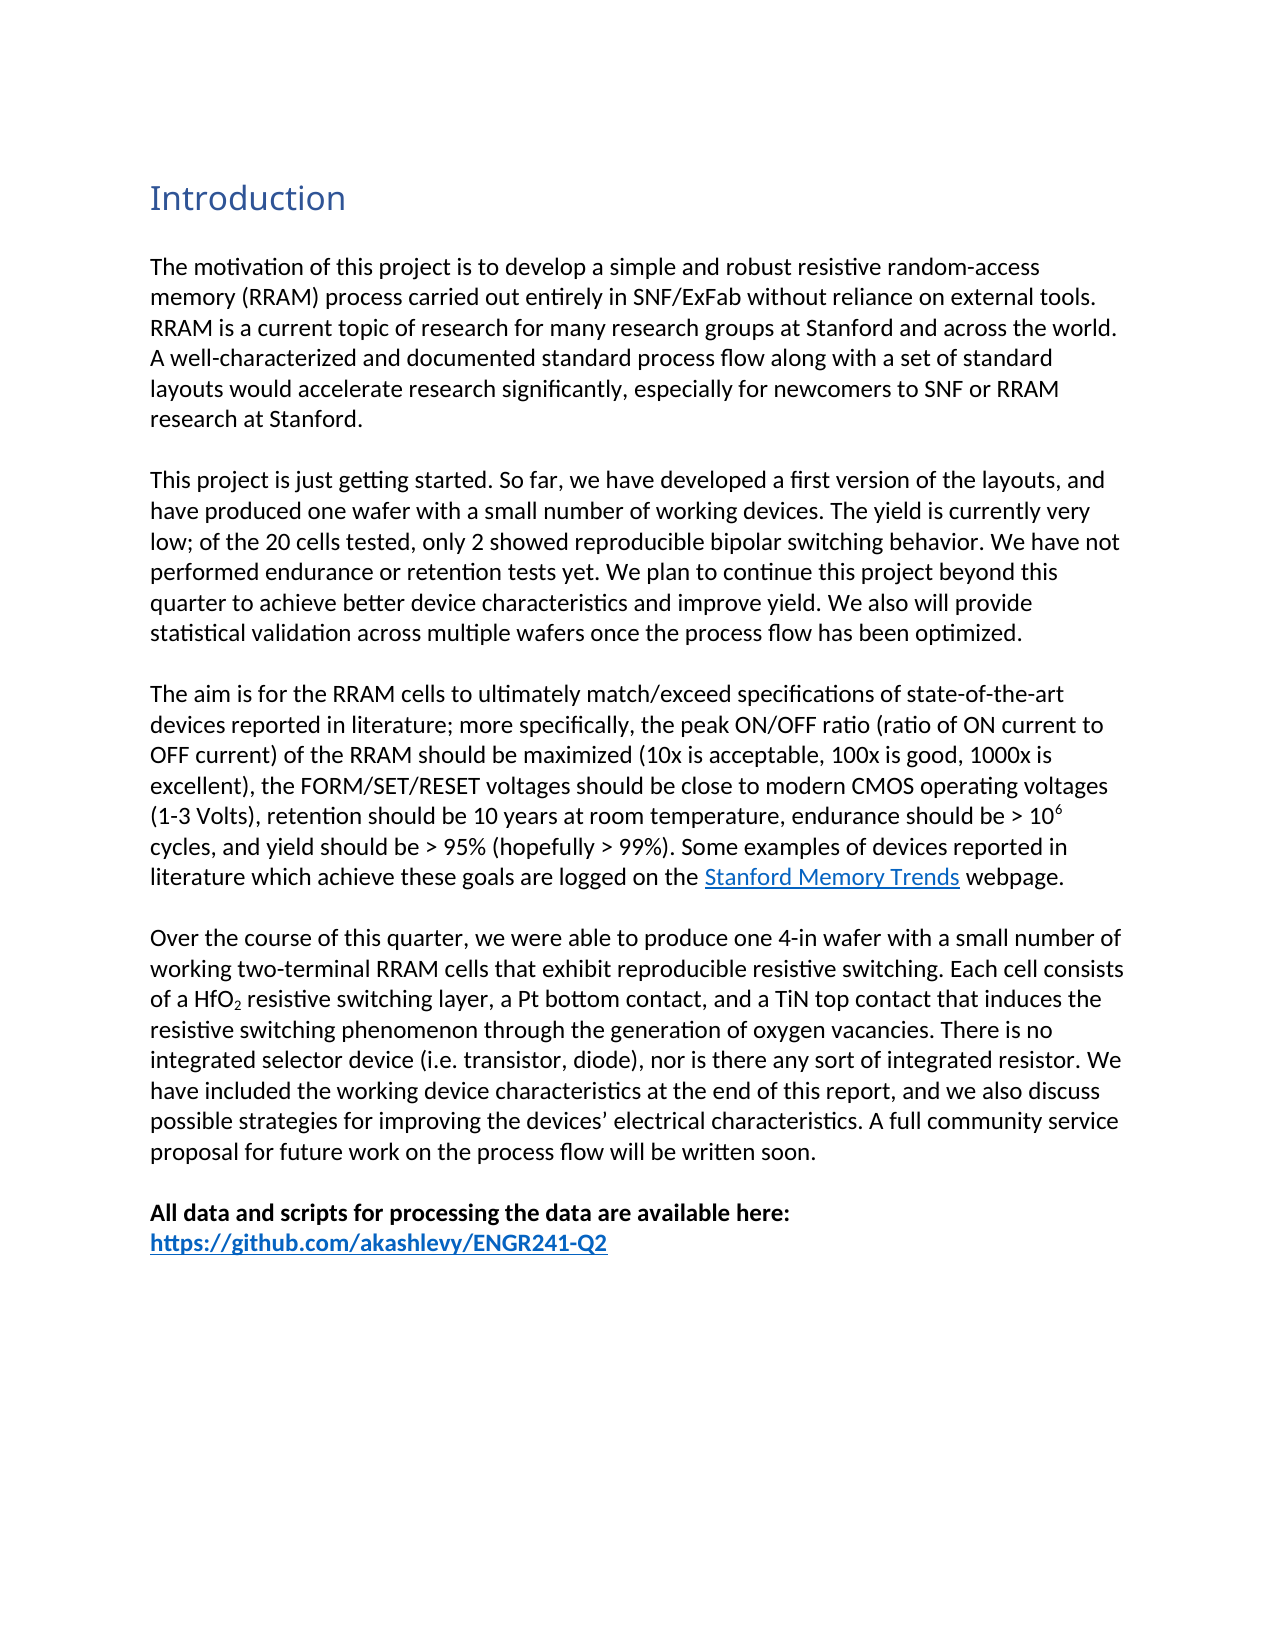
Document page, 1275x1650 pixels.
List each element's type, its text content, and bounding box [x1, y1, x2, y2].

subtitle Introduction [150, 175, 1125, 220]
text This project is just getting started. So far, we have developed a first version of the layouts, and have produced one wafer with a small number of working devices. The yield is currently very low; of the 20 cells tested, only 2 showed reproducible bipolar switching behavior. We have not performed endurance or retention tests yet. We plan to continue this project beyond this quarter to achieve better device characteristics and improve yield. We also will provide statistical validation across multiple wafers once the process flow has been optimized. [150, 464, 1125, 648]
text The aim is for the RRAM cells to ultimately match/exceed specifications of state-of-the-art devices reported in literature; more specifically, the peak ON/OFF ratio (ratio of ON current to OFF current) of the RRAM should be maximized (10x is acceptable, 100x is good, 1000x is excellent), the FORM/SET/RESET voltages should be close to modern CMOS operating voltages (1-3 Volts), retention should be 10 years at room temperature, endurance should be > 106 cycles, and yield should be > 95% (hopefully > 99%). Some examples of devices reported in literature which achieve these goals are logged on the Stanford Memory Trends webpage. [150, 678, 1125, 892]
text All data and scripts for processing the data are available here: https://github.com/akashlevy/ENGR241-Q2 [150, 1197, 1125, 1258]
text The motivation of this project is to develop a simple and robust resistive random-access memory (RRAM) process carried out entirely in SNF/ExFab without reliance on external tools. RRAM is a current topic of research for many research groups at Stanford and across the world. A well-characterized and documented standard process flow along with a set of standard layouts would accelerate research significantly, especially for newcomers to SNF or RRAM research at Stanford. [150, 251, 1125, 434]
text Over the course of this quarter, we were able to produce one 4-in wafer with a small number of working two-terminal RRAM cells that exhibit reproducible resistive switching. Each cell consists of a HfO2 resistive switching layer, a Pt bottom contact, and a TiN top contact that induces the resistive switching phenomenon through the generation of oxygen vacancies. There is no integrated selector device (i.e. transistor, diode), nor is there any sort of integrated resistor. We have included the working device characteristics at the end of this report, and we also discuss possible strategies for improving the devices’ electrical characteristics. A full community service proposal for future work on the process flow will be written soon. [150, 922, 1125, 1167]
